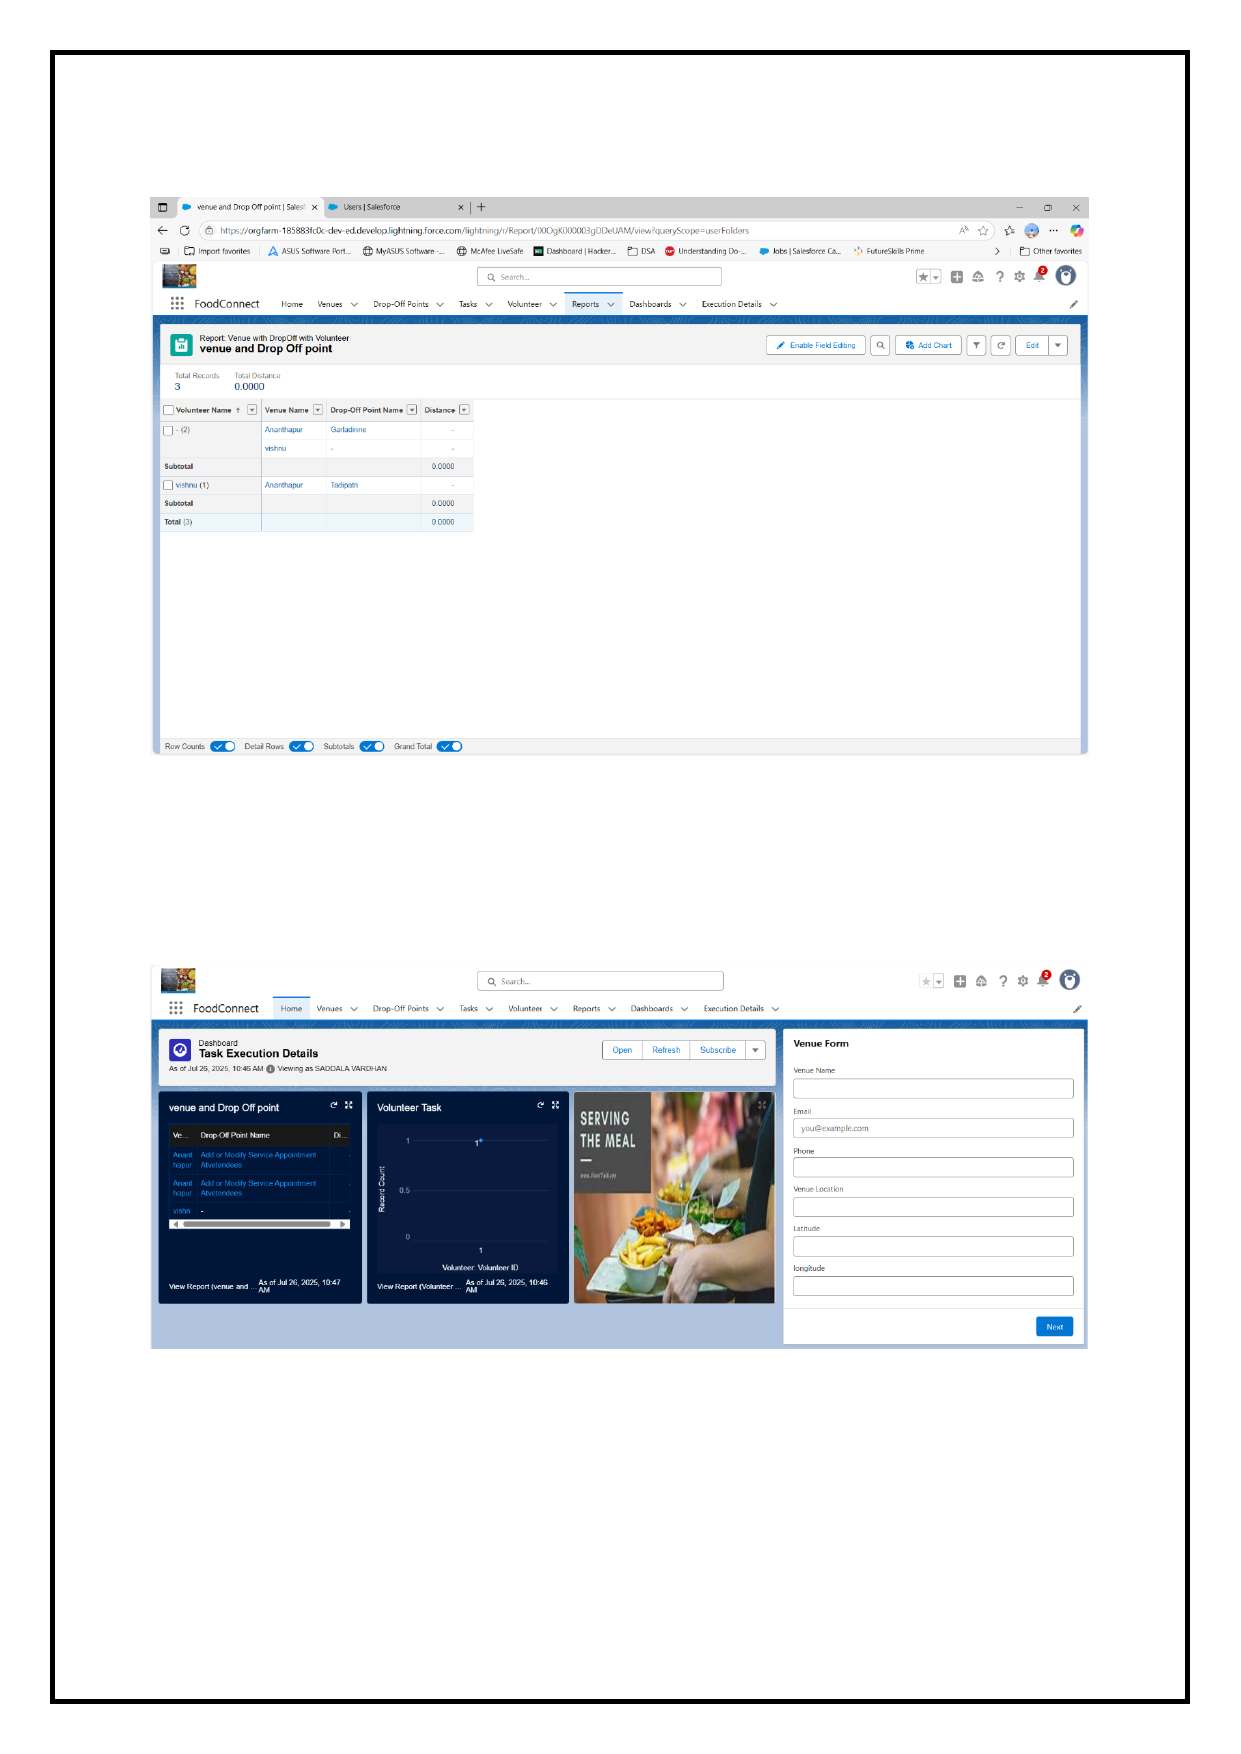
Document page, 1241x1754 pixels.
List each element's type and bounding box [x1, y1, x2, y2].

picture [150, 965, 1088, 1349]
picture [150, 197, 1089, 756]
